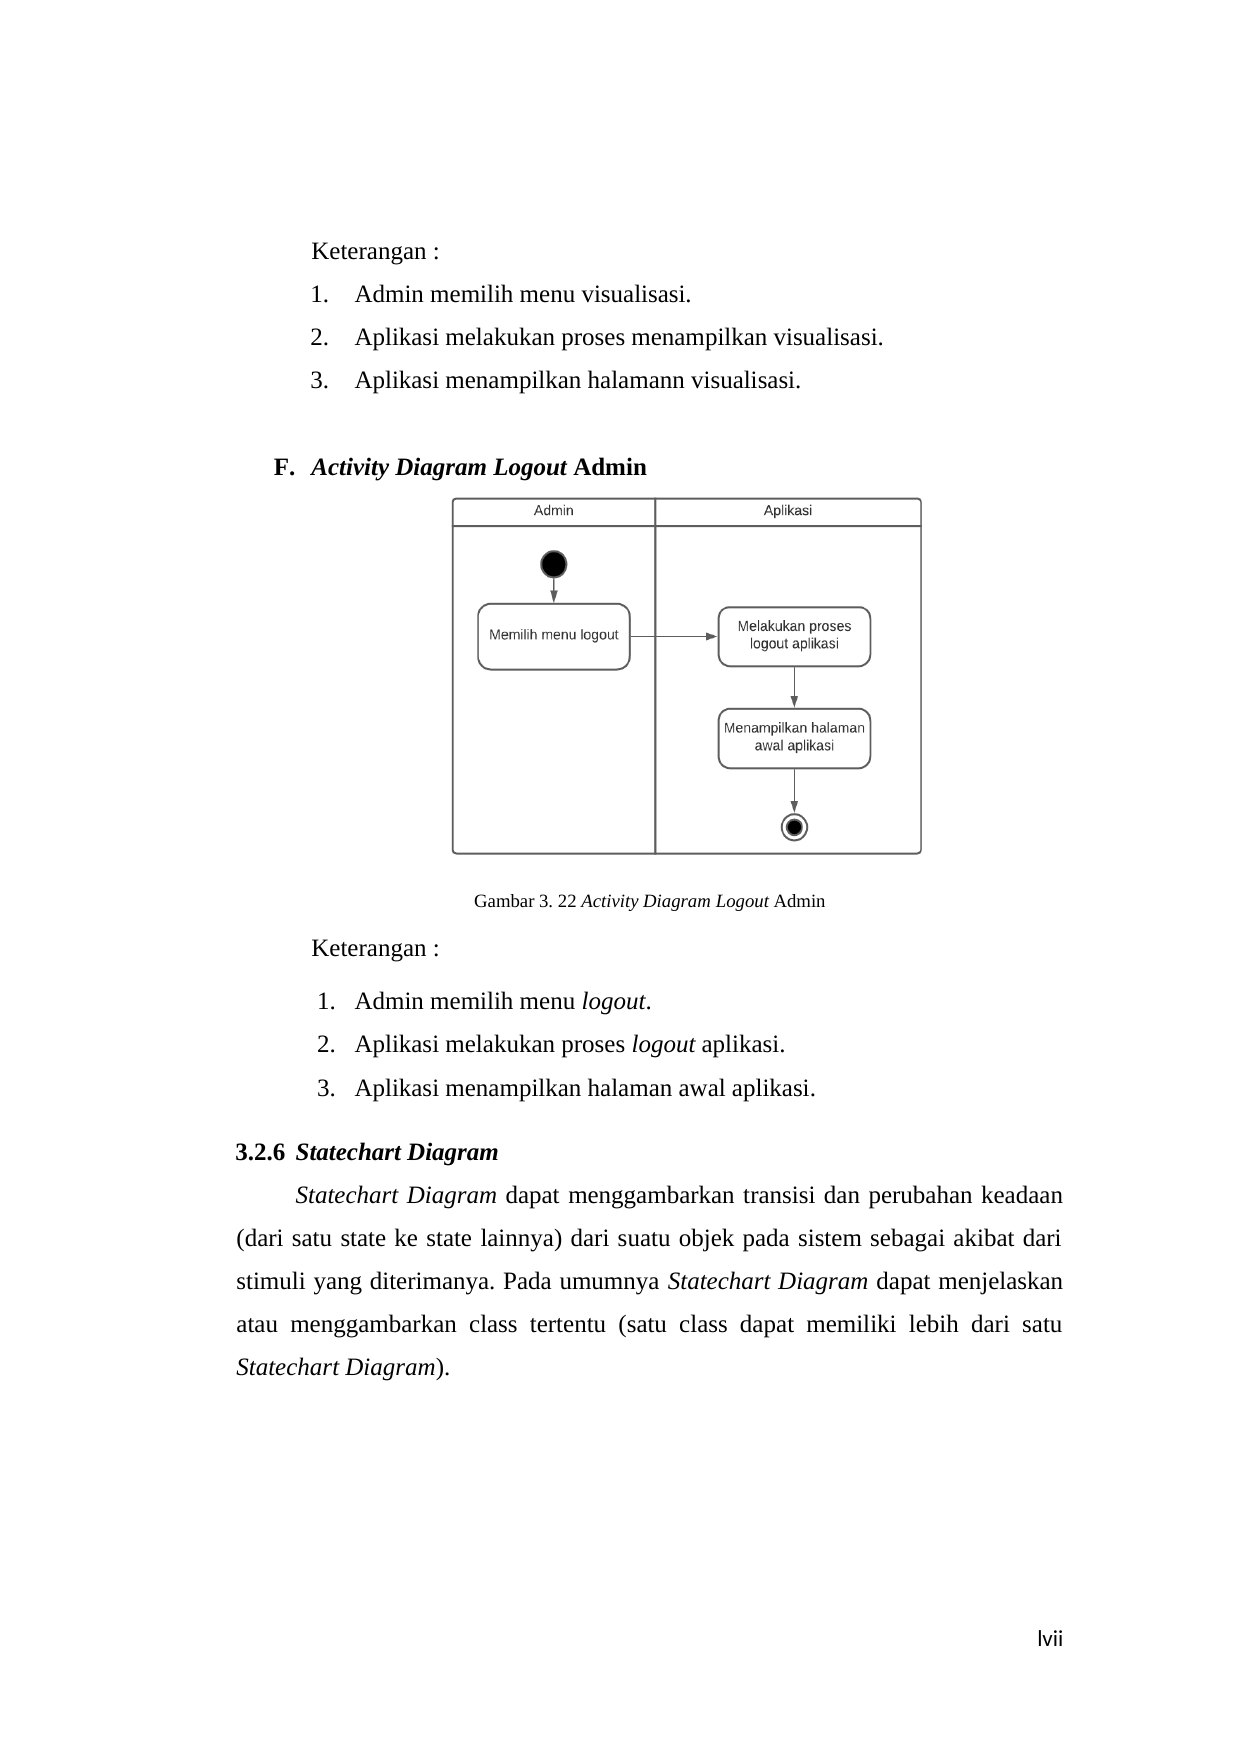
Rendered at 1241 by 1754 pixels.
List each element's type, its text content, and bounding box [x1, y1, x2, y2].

text Statechart Diagram dapat menggambarkan transisi dan perubahan keadaan (dari satu state ke state lainnya) dari suatu objek pada sistem sebagai akibat dari stimuli yang diterimanya. Pada umumnya Statechart Diagram dapat menjelaskan atau menggambarkan class tertentu (satu class dapat memiliki lebih dari satu Statechart Diagram). [236, 1180, 1063, 1381]
list Admin memilih menu logout. [317, 986, 1063, 1015]
text Gambar 3. 22 Activity Diagram Logout Admin [236, 890, 1063, 912]
list Aplikasi melakukan proses menampilkan visualisasi. [310, 322, 1063, 351]
picture [450, 495, 924, 856]
list Aplikasi melakukan proses logout aplikasi. [317, 1029, 1063, 1058]
list Activity Diagram Logout Admin [274, 452, 1063, 481]
list Admin memilih menu visualisasi. [310, 279, 1063, 308]
subtitle Statechart Diagram [235, 1137, 1063, 1165]
list Aplikasi menampilkan halamann visualisasi. [310, 366, 1063, 394]
text Keterangan : [236, 933, 1063, 961]
list Aplikasi menampilkan halaman awal aplikasi. [317, 1073, 1063, 1101]
text Keterangan : [236, 236, 1063, 265]
